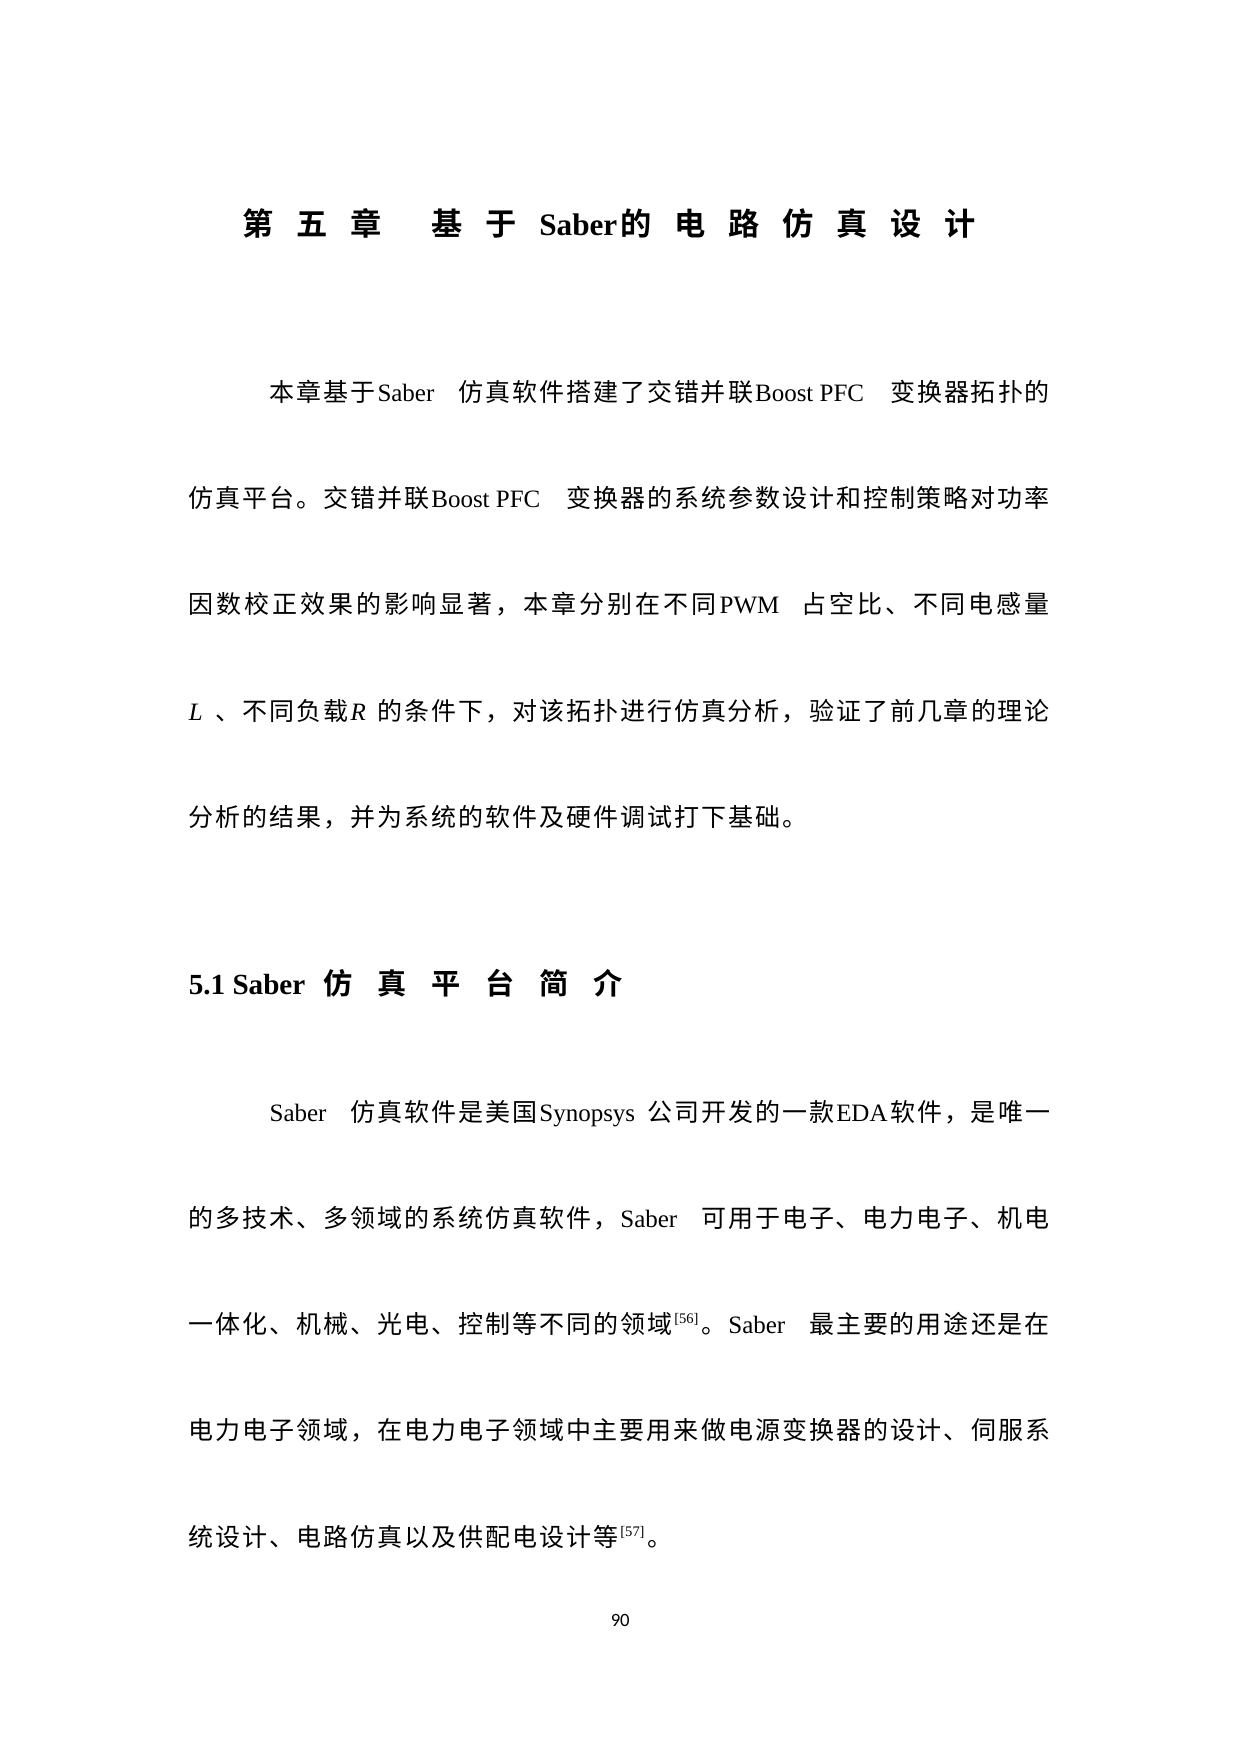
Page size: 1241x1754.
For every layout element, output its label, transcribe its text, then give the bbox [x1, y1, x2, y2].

text 本章基于Saber仿真软件搭建了交错并联Boost PFC变换器拓扑的仿真平台。交错并联Boost PFC变换器的系统参数设计和控制策略对功率因数校正效果的影响显著，本章分别在不同PWM占空比、不同电感量L、不同负载R的条件下，对该拓扑进行仿真分析，验证了前几章的理论分析的结果，并为系统的软件及硬件调试打下基础。 [188, 355, 1052, 851]
text Saber仿真软件是美国Synopsys公司开发的一款EDA软件，是唯一的多技术、多领域的系统仿真软件，Saber可用于电子、电力电子、机电一体化、机械、光电、控制等不同的领域[56]。Saber最主要的用途还是在电力电子领域，在电力电子领域中主要用来做电源变换器的设计、伺服系统设计、电路仿真以及供配电设计等[57]。 [188, 1075, 1052, 1571]
subtitle 5.1 Saber仿真平台简介 [188, 946, 1052, 1017]
subtitle 第五章 基于Saber的电路仿真设计 [188, 186, 1052, 257]
